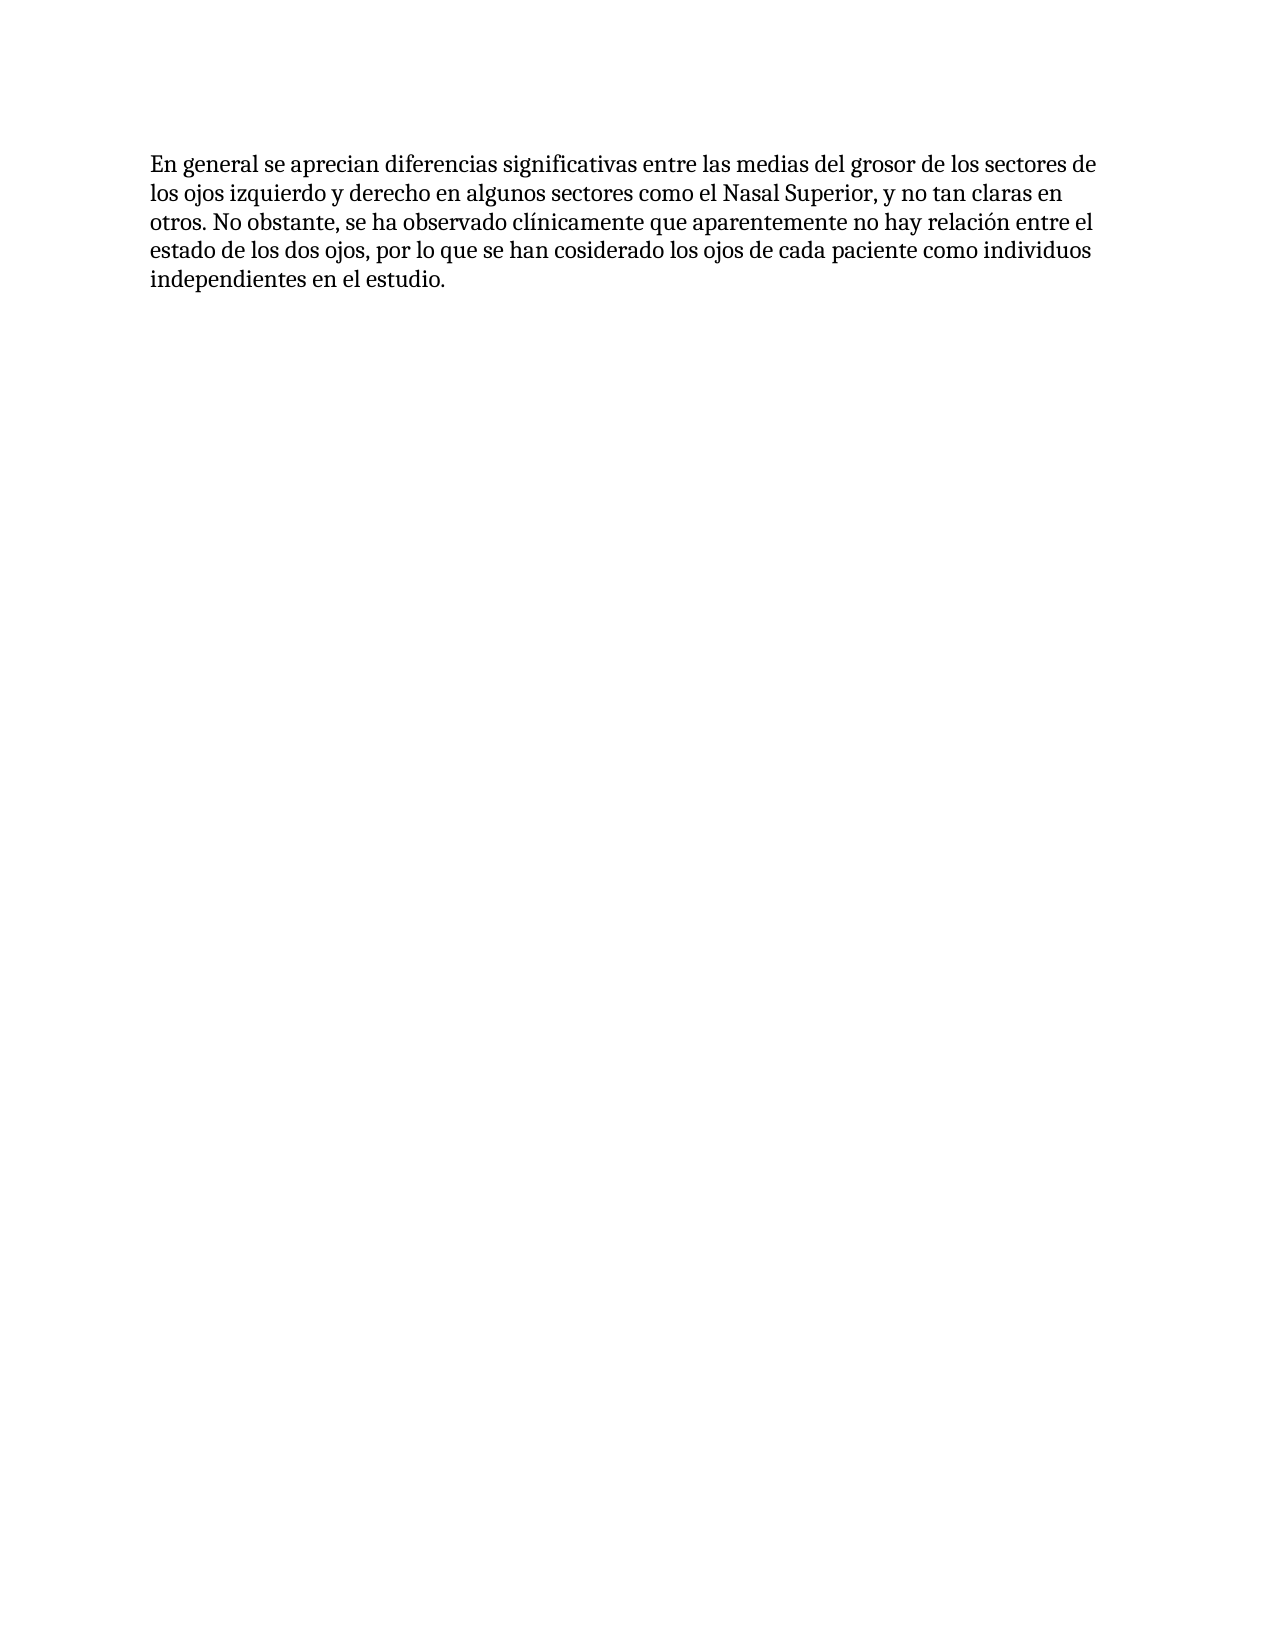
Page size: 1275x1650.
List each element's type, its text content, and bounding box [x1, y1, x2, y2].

text En general se aprecian diferencias significativas entre las medias del grosor de los sectores de los ojos izquierdo y derecho en algunos sectores como el Nasal Superior, y no tan claras en otros. No obstante, se ha observado clínicamente que aparentemente no hay relación entre el estado de los dos ojos, por lo que se han cosiderado los ojos de cada paciente como individuos independientes en el estudio. [150, 150, 1125, 294]
